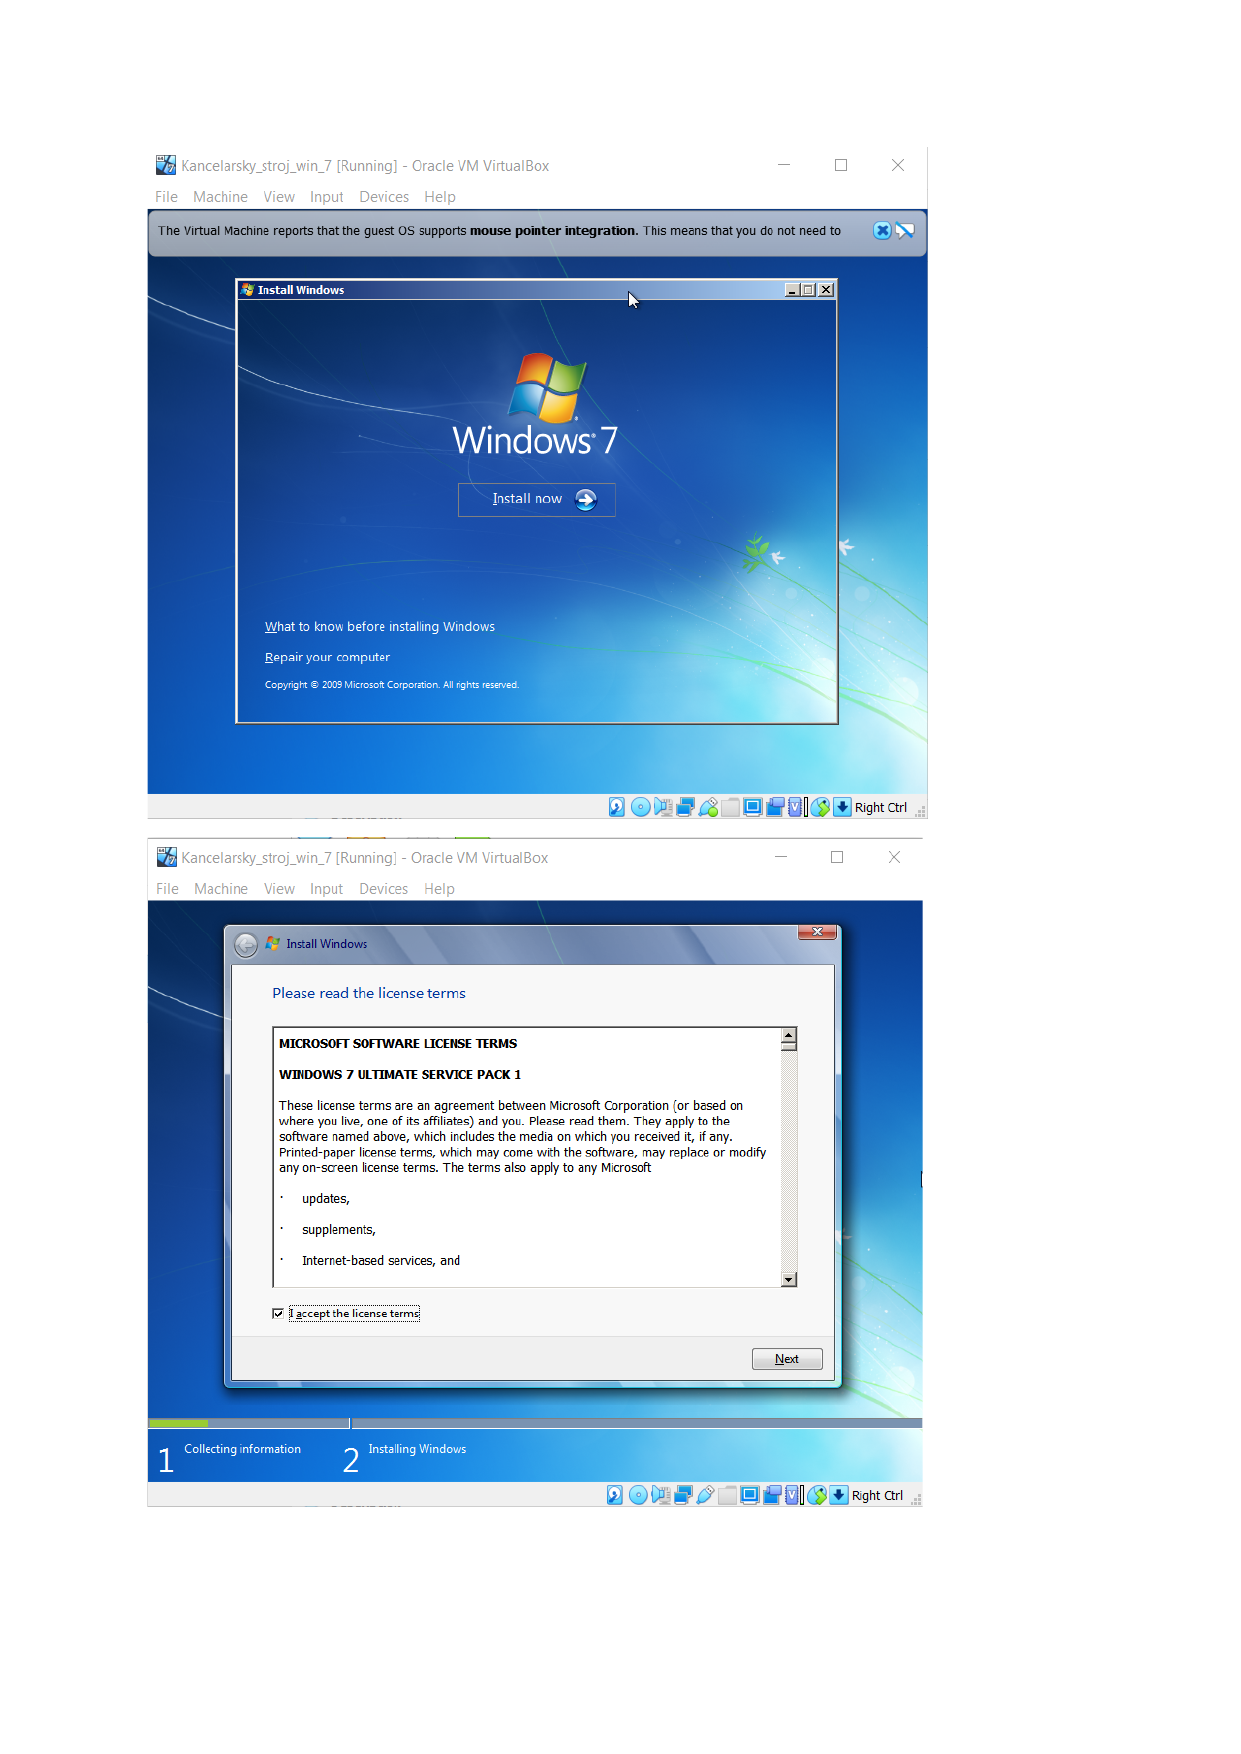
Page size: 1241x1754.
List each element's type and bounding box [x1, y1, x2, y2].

picture [147, 837, 923, 1507]
picture [147, 147, 928, 819]
